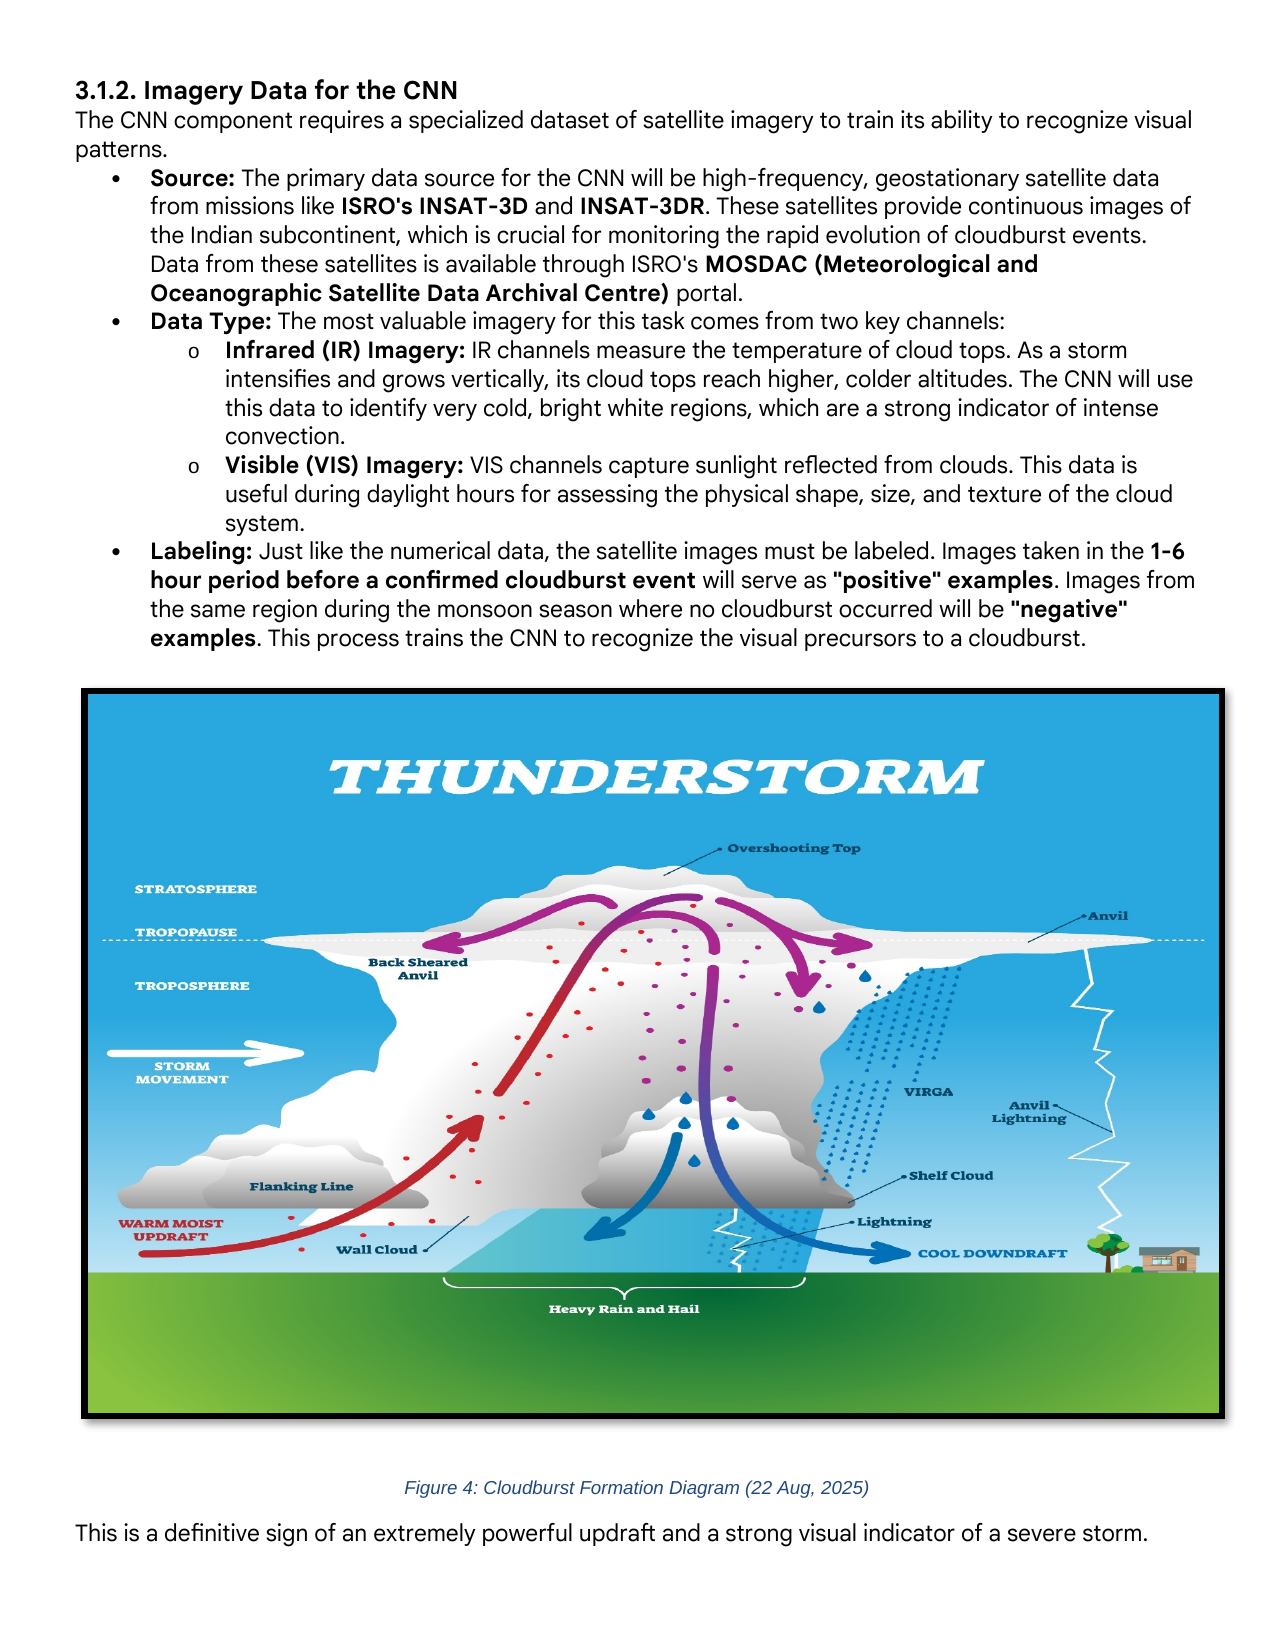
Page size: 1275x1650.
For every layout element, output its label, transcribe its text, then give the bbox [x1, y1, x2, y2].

list Infrared (IR) Imagery: IR channels measure the temperature of cloud tops. As a storm intensifies and grows vertically, its cloud tops reach higher, colder altitudes. The CNN will use this data to identify very cold, bright white regions, which are a strong indicator of intense convection. [187, 336, 1200, 451]
list Data Type: The most valuable imagery for this task comes from two key channels: [112, 308, 1200, 336]
picture [88, 694, 1219, 1413]
list Visible (VIS) Imagery: VIS channels capture sunlight reflected from clouds. This data is useful during daylight hours for assessing the physical shape, size, and texture of the cloud system. [187, 451, 1200, 538]
text Figure 4: Cloudburst Formation Diagram (22 Aug, 2025) [75, 1477, 1200, 1498]
text 3.1.2. Imagery Data for the CNN [75, 75, 1200, 106]
text The CNN component requires a specialized dataset of satellite imagery to train its ability to recognize visual patterns. [75, 106, 1200, 164]
text This is a definitive sign of an extremely powerful updraft and a strong visual indicator of a severe storm. [75, 1519, 1200, 1548]
list Source: The primary data source for the CNN will be high-frequency, geostationary satellite data from missions like ISRO's INSAT-3D and INSAT-3DR. These satellites provide continuous images of the Indian subcontinent, which is crucial for monitoring the rapid evolution of cloudburst events. Data from these satellites is available through ISRO's MOSDAC (Meteorological and Oceanographic Satellite Data Archival Centre) portal. [112, 164, 1200, 308]
list Labeling: Just like the numerical data, the satellite images must be labeled. Images taken in the 1-6 hour period before a confirmed cloudburst event will serve as "positive" examples. Images from the same region during the monsoon season where no cloudburst occurred will be "negative" examples. This process trains the CNN to recognize the visual precursors to a cloudburst. [112, 538, 1200, 653]
